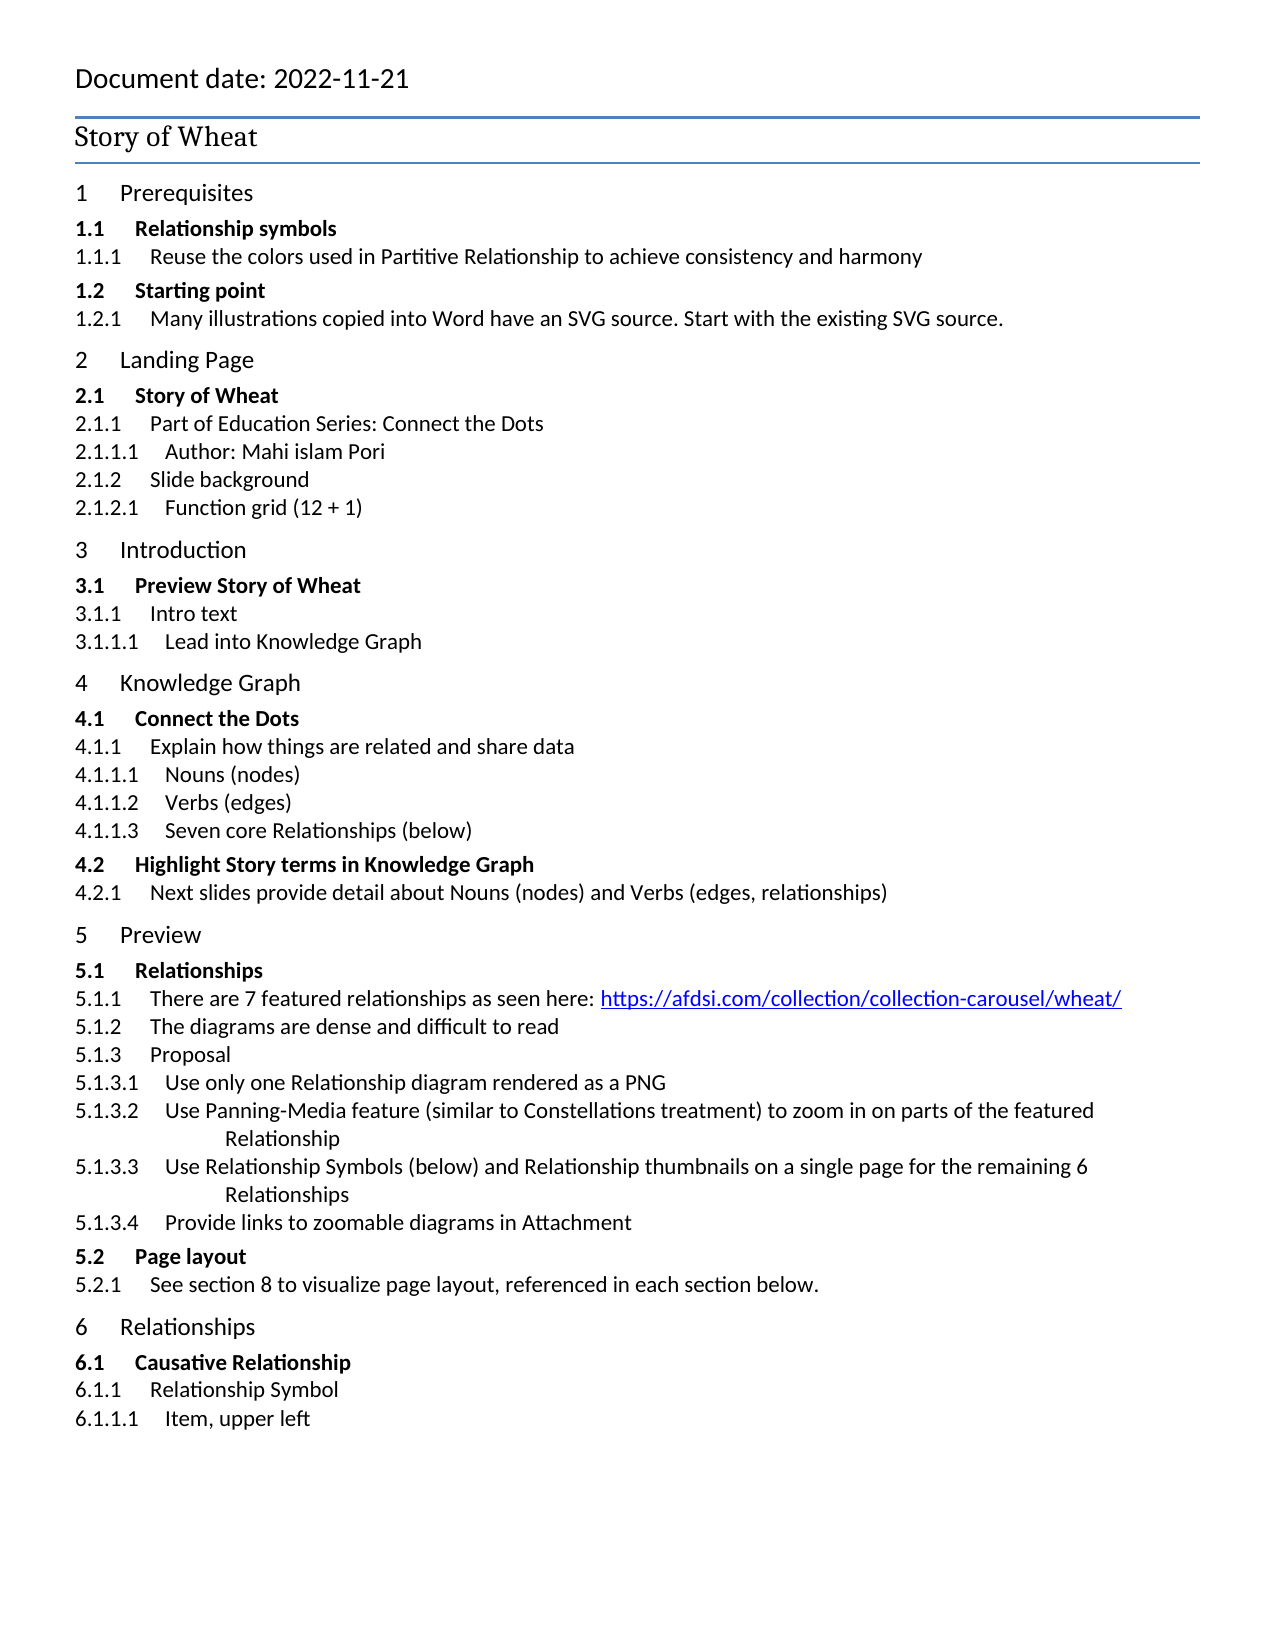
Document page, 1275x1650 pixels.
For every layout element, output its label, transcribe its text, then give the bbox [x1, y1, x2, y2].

subtitle Many illustrations copied into Word have an SVG source. Start with the existing SVG source. [75, 304, 1200, 332]
subtitle Causative Relationship [75, 1348, 1200, 1376]
subtitle Introduction [75, 534, 1200, 564]
title Story of Wheat [75, 119, 1200, 162]
subtitle Item, upper left [75, 1404, 1200, 1432]
subtitle Lead into Knowledge Graph [75, 627, 1200, 655]
subtitle Preview Story of Wheat [75, 571, 1200, 599]
subtitle Preview [75, 919, 1200, 949]
subtitle Story of Wheat [75, 381, 1200, 409]
subtitle See section 8 to visualize page layout, referenced in each section below. [75, 1270, 1200, 1298]
subtitle Intro text [75, 599, 1200, 627]
subtitle Seven core Relationships (below) [75, 816, 1200, 844]
subtitle Page layout [75, 1242, 1200, 1270]
subtitle Connect the Dots [75, 704, 1200, 732]
subtitle Provide links to zoomable diagrams in Attachment [75, 1208, 1200, 1236]
subtitle The diagrams are dense and difficult to read [75, 1012, 1200, 1040]
subtitle Reuse the colors used in Partitive Relationship to achieve consistency and harmony [75, 242, 1200, 270]
subtitle Function grid (12 + 1) [75, 493, 1200, 522]
subtitle Use only one Relationship diagram rendered as a PNG [75, 1068, 1200, 1096]
subtitle Relationship symbols [75, 214, 1200, 242]
subtitle Relationships [75, 956, 1200, 984]
subtitle Nouns (nodes) [75, 760, 1200, 788]
subtitle Part of Education Series: Connect the Dots [75, 409, 1200, 437]
subtitle Knowledge Graph [75, 667, 1200, 698]
subtitle Next slides provide detail about Nouns (nodes) and Verbs (edges, relationships) [75, 878, 1200, 907]
subtitle Slide background [75, 466, 1200, 493]
subtitle Relationships [75, 1311, 1200, 1341]
subtitle Explain how things are related and share data [75, 732, 1200, 760]
subtitle Highlight Story terms in Knowledge Graph [75, 851, 1200, 878]
subtitle Prerequisites [75, 177, 1200, 208]
subtitle Verbs (edges) [75, 788, 1200, 816]
subtitle Starting point [75, 276, 1200, 304]
subtitle There are 7 featured relationships as seen here: https://afdsi.com/collection/collection-carousel/wheat/ [75, 984, 1200, 1012]
subtitle Use Relationship Symbols (below) and Relationship thumbnails on a single page for the remaining 6 Relationships [75, 1152, 1200, 1208]
subtitle Proposal [75, 1040, 1200, 1068]
subtitle Use Panning-Media feature (similar to Constellations treatment) to zoom in on parts of the featured Relationship [75, 1096, 1200, 1152]
text Document date: 2022-11-21 [75, 60, 1200, 96]
subtitle Landing Page [75, 345, 1200, 375]
subtitle Relationship Symbol [75, 1376, 1200, 1404]
subtitle Author: Mahi islam Pori [75, 437, 1200, 466]
